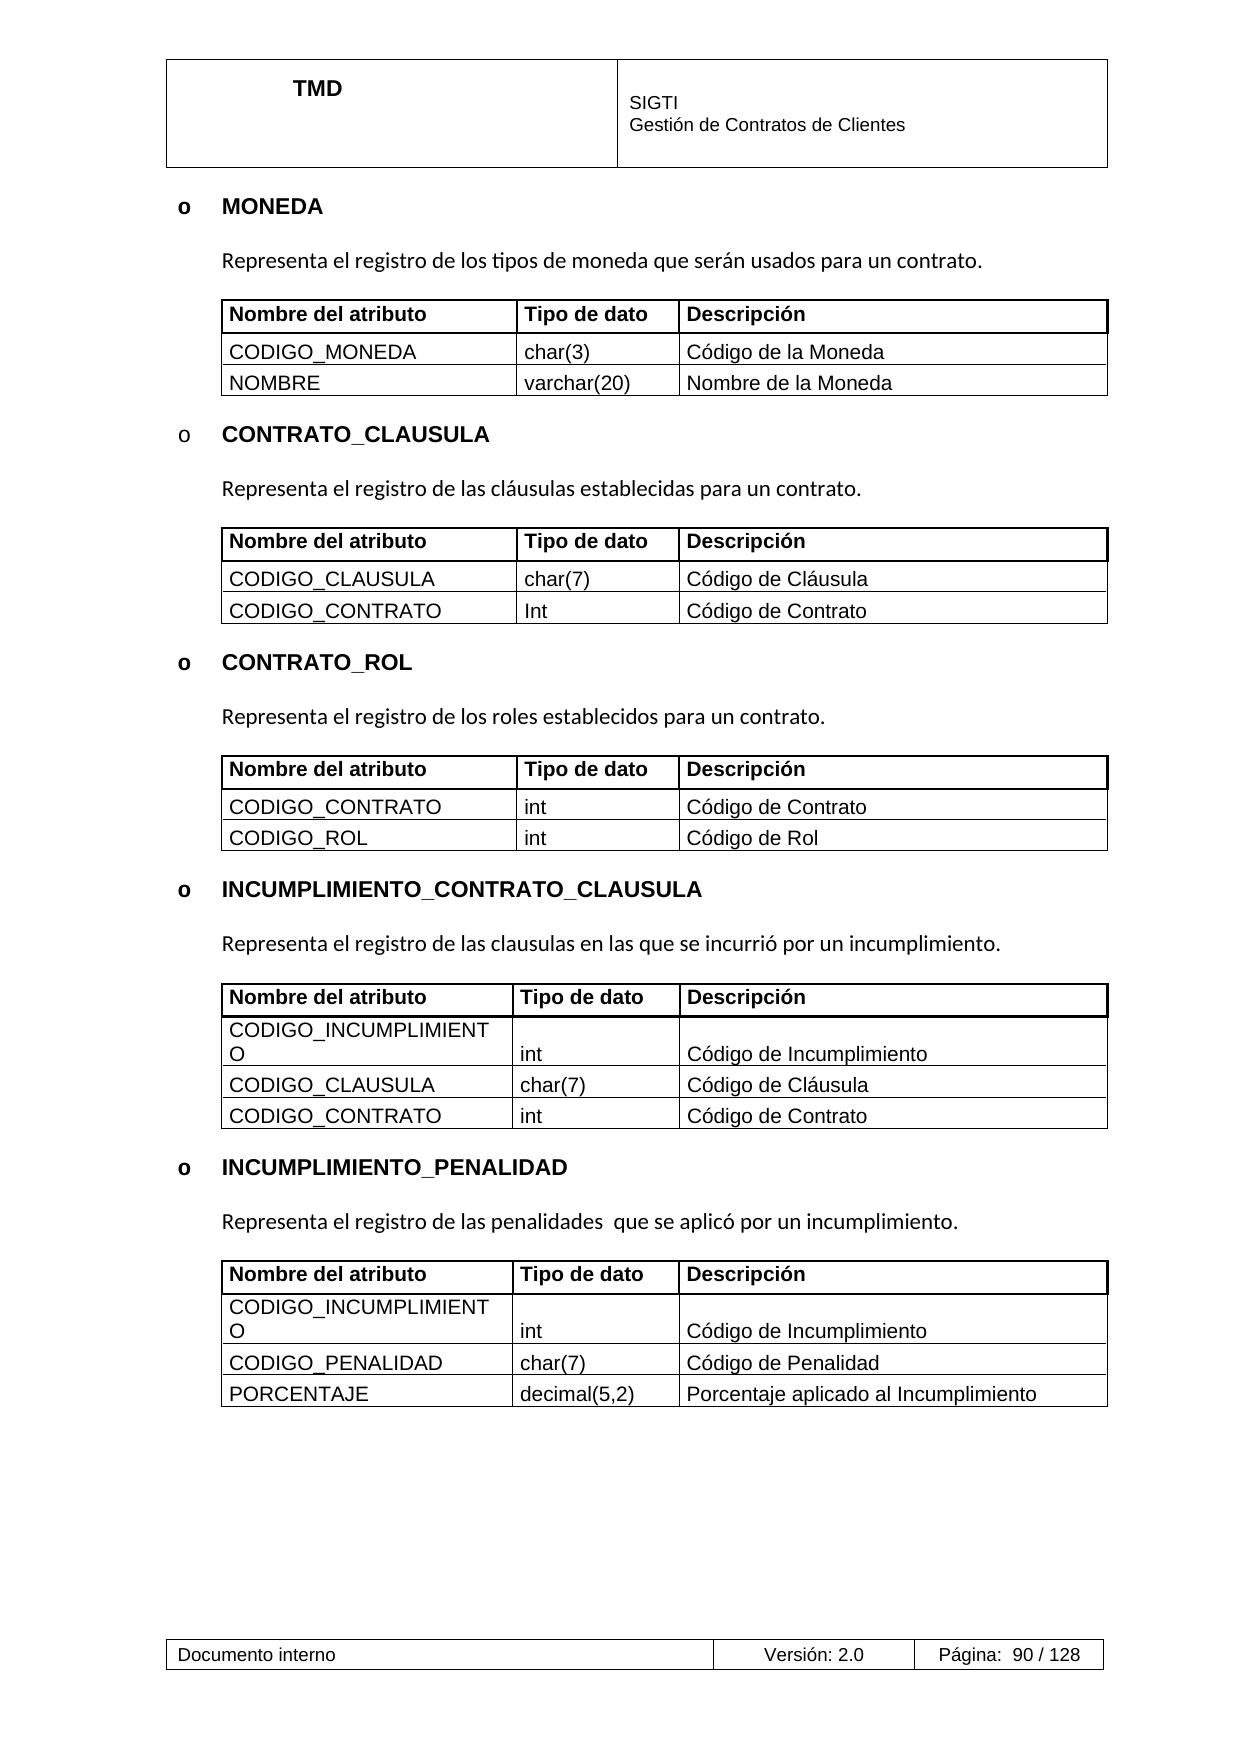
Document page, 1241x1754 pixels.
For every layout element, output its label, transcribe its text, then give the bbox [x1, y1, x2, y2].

table_cell int [513, 1098, 679, 1128]
table_header Nombre del atributo [223, 529, 516, 560]
table_header Tipo de dato [518, 529, 678, 560]
table_cell Porcentaje aplicado al Incumplimiento [680, 1374, 1107, 1406]
table_header Tipo de dato [518, 757, 678, 788]
table_cell Código de Incumplimiento [680, 1295, 1107, 1343]
table_cell Código de Penalidad [680, 1343, 1107, 1374]
table_cell CODIGO_CLAUSULA [222, 562, 516, 591]
table_cell int [513, 1018, 679, 1065]
table_cell CODIGO_PENALIDAD [222, 1343, 512, 1374]
table_cell varchar(20) [517, 365, 679, 395]
text Representa el registro de las cláusulas establecidas para un contrato. [222, 474, 1092, 502]
table_cell CODIGO_CONTRATO [222, 591, 516, 622]
text Representa el registro de las penalidades que se aplicó por un incumplimiento. [222, 1207, 1092, 1235]
text Representa el registro de los roles establecidos para un contrato. [222, 702, 1092, 730]
table_cell Código de Contrato [680, 591, 1107, 622]
table_header Nombre del atributo [223, 301, 516, 332]
table_cell decimal(5,2) [513, 1375, 679, 1406]
table_cell CODIGO_INCUMPLIMIENTO [222, 1295, 512, 1343]
table_cell Código de la Moneda [680, 334, 1107, 363]
table_header Descripción [680, 301, 1106, 332]
table_header Descripción [680, 757, 1106, 788]
table_header Tipo de dato [514, 985, 679, 1015]
table_cell int [513, 1295, 679, 1343]
table_cell CODIGO_INCUMPLIMIENTO [222, 1018, 512, 1065]
table_cell Código de Cláusula [680, 1065, 1107, 1097]
list CONTRATO_CLAUSULA [177, 421, 1092, 449]
list INCUMPLIMIENTO_PENALIDAD [177, 1154, 1092, 1182]
text Representa el registro de los tipos de moneda que serán usados para un contrato. [222, 246, 1092, 274]
table_cell Código de Rol [680, 819, 1107, 850]
table_cell int [517, 790, 679, 819]
text Representa el registro de las clausulas en las que se incurrió por un incumplimiento. [222, 929, 1092, 957]
table_header Nombre del atributo [223, 985, 512, 1015]
table_cell CODIGO_CONTRATO [222, 790, 516, 819]
table_cell Código de Contrato [680, 790, 1107, 819]
table_header Descripción [680, 1262, 1106, 1293]
table_cell int [517, 820, 679, 850]
table_cell Código de Contrato [680, 1097, 1107, 1128]
table_header Nombre del atributo [223, 757, 516, 788]
table_cell Nombre de la Moneda [680, 364, 1107, 395]
table_header Tipo de dato [514, 1262, 678, 1293]
table_cell CODIGO_ROL [222, 819, 516, 850]
table_header Nombre del atributo [223, 1262, 512, 1293]
table_cell Código de Cláusula [680, 562, 1107, 591]
table_cell CODIGO_MONEDA [222, 334, 516, 363]
table_header Descripción [681, 985, 1106, 1015]
table_cell CODIGO_CLAUSULA [222, 1065, 512, 1097]
table_header Descripción [680, 529, 1106, 560]
table_header Tipo de dato [518, 301, 678, 332]
list CONTRATO_ROL [177, 648, 1092, 677]
table_cell NOMBRE [222, 364, 516, 395]
list INCUMPLIMIENTO_CONTRATO_CLAUSULA [177, 876, 1092, 904]
table_cell char(7) [513, 1344, 679, 1374]
table_cell char(7) [517, 562, 679, 591]
table_cell Código de Incumplimiento [680, 1018, 1107, 1065]
table_cell CODIGO_CONTRATO [222, 1097, 512, 1128]
table_cell PORCENTAJE [222, 1374, 512, 1406]
table_cell Int [517, 592, 679, 622]
table_cell char(3) [517, 334, 679, 363]
table_cell char(7) [513, 1066, 679, 1097]
list MONEDA [177, 193, 1092, 221]
